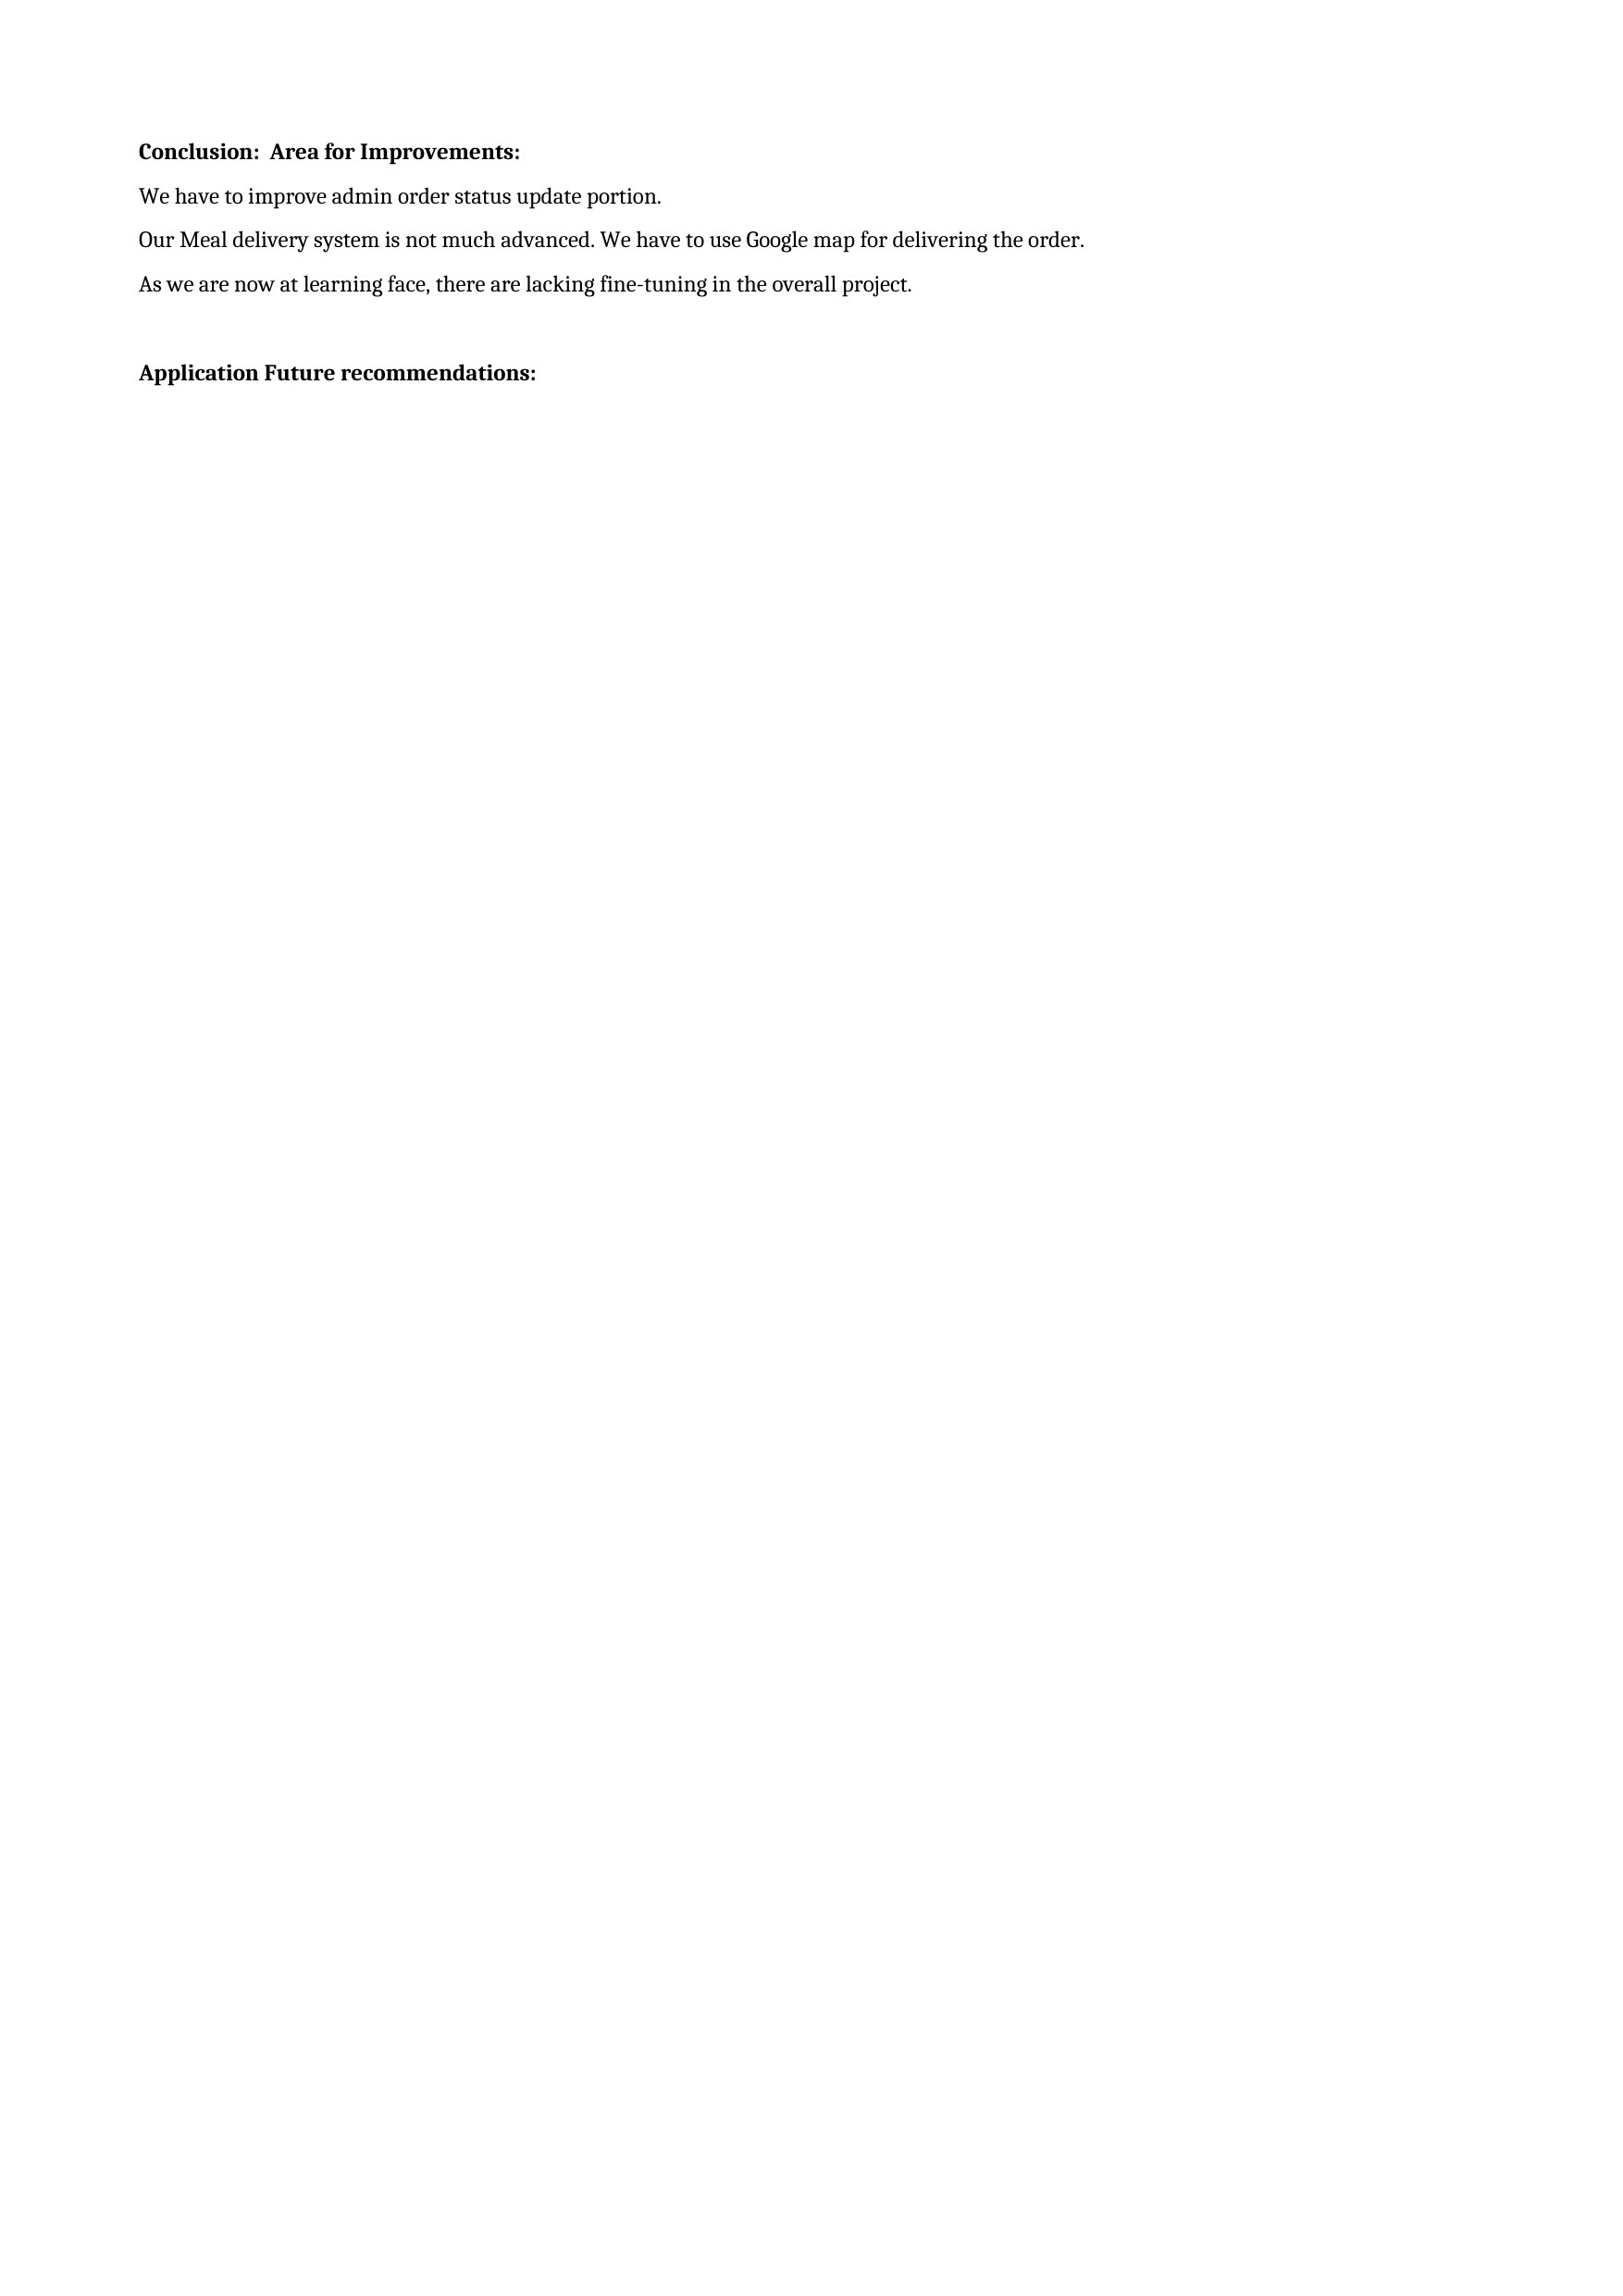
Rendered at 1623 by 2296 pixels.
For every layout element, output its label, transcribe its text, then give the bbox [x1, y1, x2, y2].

text Application Future recommendations: [139, 359, 1484, 386]
text As we are now at learning face, there are lacking fine-tuning in the overall project. [139, 271, 1484, 298]
text Our Meal delivery system is not much advanced. We have to use Google map for delivering the order. [139, 227, 1484, 254]
text Conclusion: Area for Improvements: [139, 139, 1484, 166]
text We have to improve admin order status update portion. [139, 183, 1484, 209]
